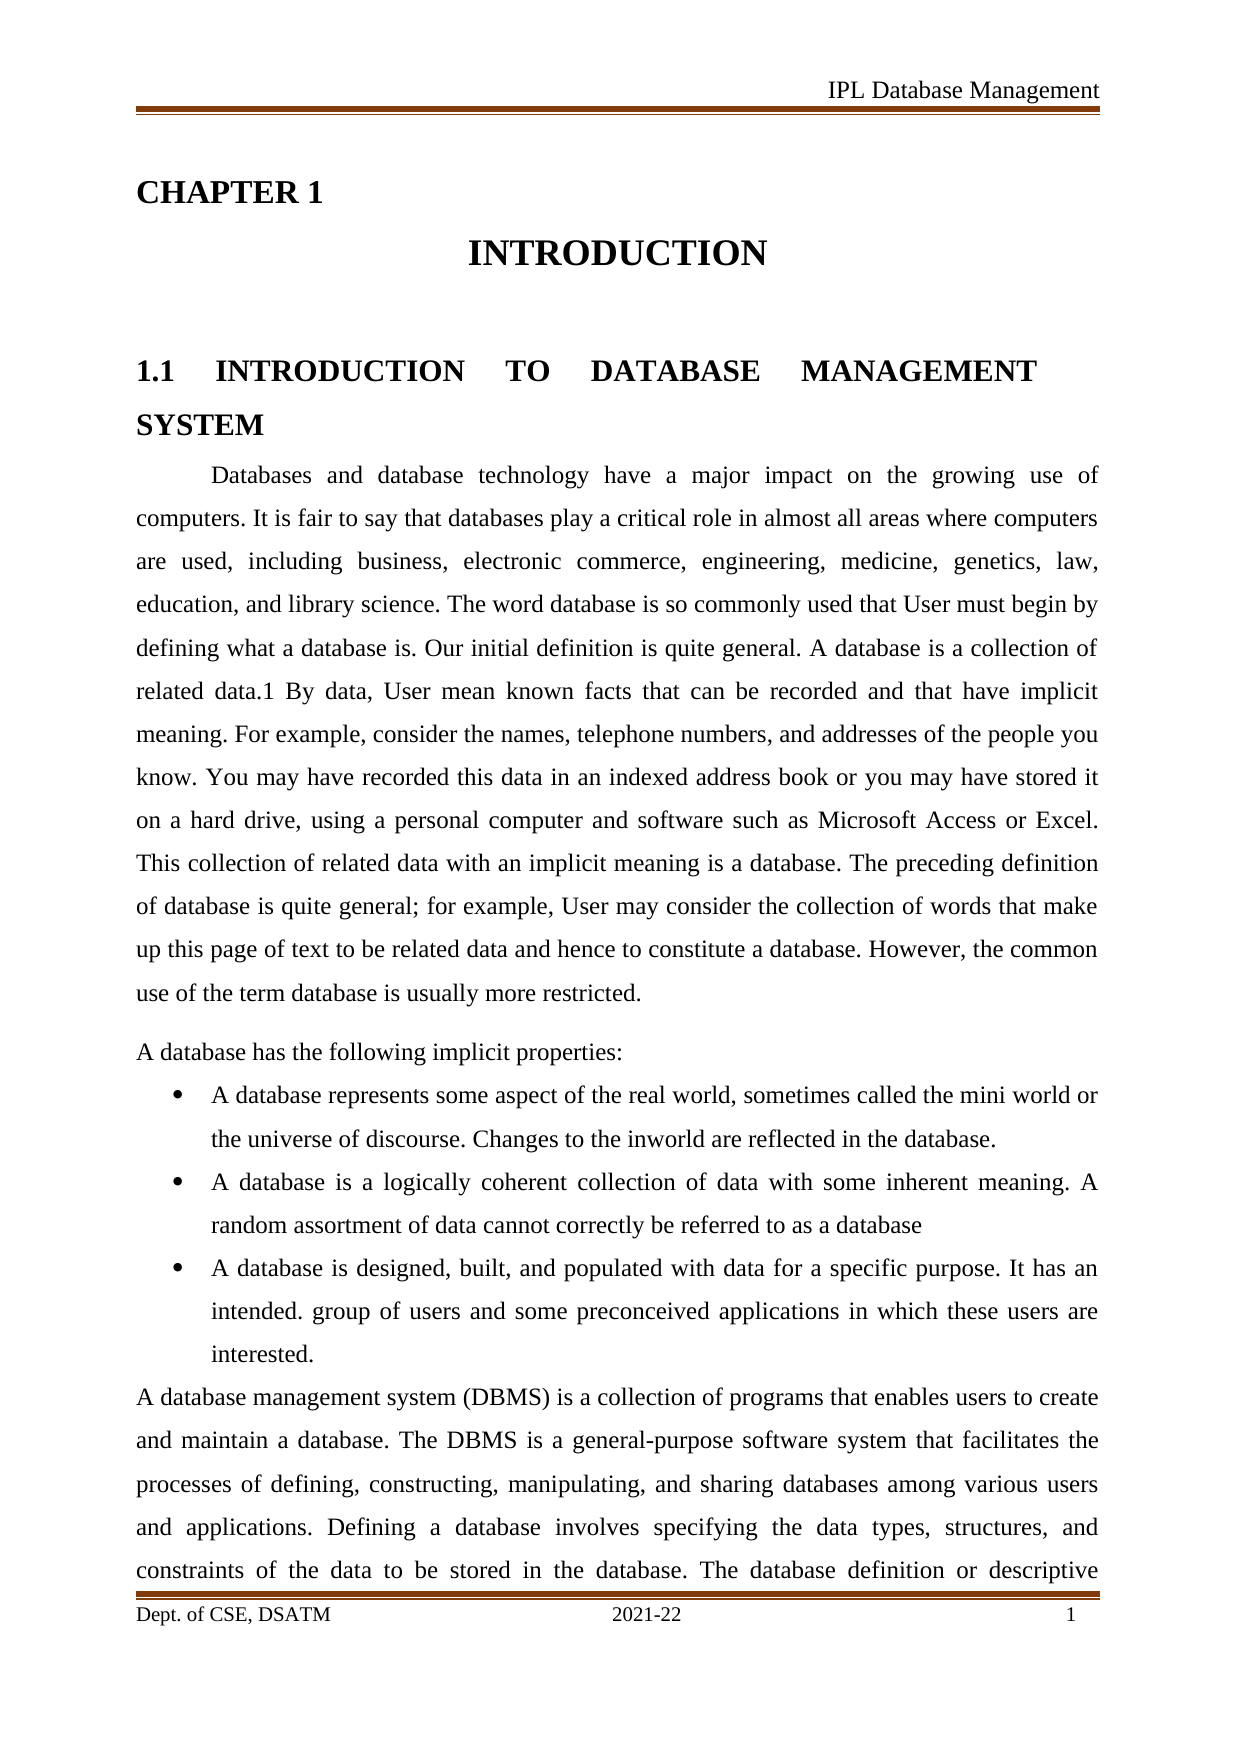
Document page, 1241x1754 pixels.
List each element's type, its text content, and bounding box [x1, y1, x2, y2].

text Databases and database technology have a major impact on the growing use of computers. It is fair to say that databases play a critical role in almost all areas where computers are used, including business, electronic commerce, engineering, medicine, genetics, law, education, and library science. The word database is so commonly used that User must begin by defining what a database is. Our initial definition is quite general. A database is a collection of related data.1 By data, User mean known facts that can be recorded and that have implicit meaning. For example, consider the names, telephone numbers, and addresses of the people you know. You may have recorded this data in an indexed address book or you may have stored it on a hard drive, using a personal computer and software such as Microsoft Access or Excel. This collection of related data with an implicit meaning is a database. The preceding definition of database is quite general; for example, User may consider the collection of words that make up this page of text to be related data and hence to constitute a database. However, the common use of the term database is usually more restricted. [136, 460, 1100, 1006]
text 1.1 INTRODUCTION TO DATABASE MANAGEMENT SYSTEM [136, 352, 1038, 442]
text A database has the following implicit properties: [136, 1037, 1100, 1066]
list A database represents some aspect of the real world, sometimes called the mini world or the universe of discourse. Changes to the inworld are reflected in the database. [173, 1081, 1100, 1152]
text INTRODUCTION [136, 230, 1100, 273]
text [136, 1382, 1100, 1584]
list A database is designed, built, and populated with data for a specific purpose. It has an intended. group of users and some preconceived applications in which these users are interested. [173, 1253, 1100, 1368]
list A database is a logically coherent collection of data with some inherent meaning. A random assortment of data cannot correctly be referred to as a database [173, 1167, 1100, 1239]
text CHAPTER 1 [136, 173, 1083, 211]
